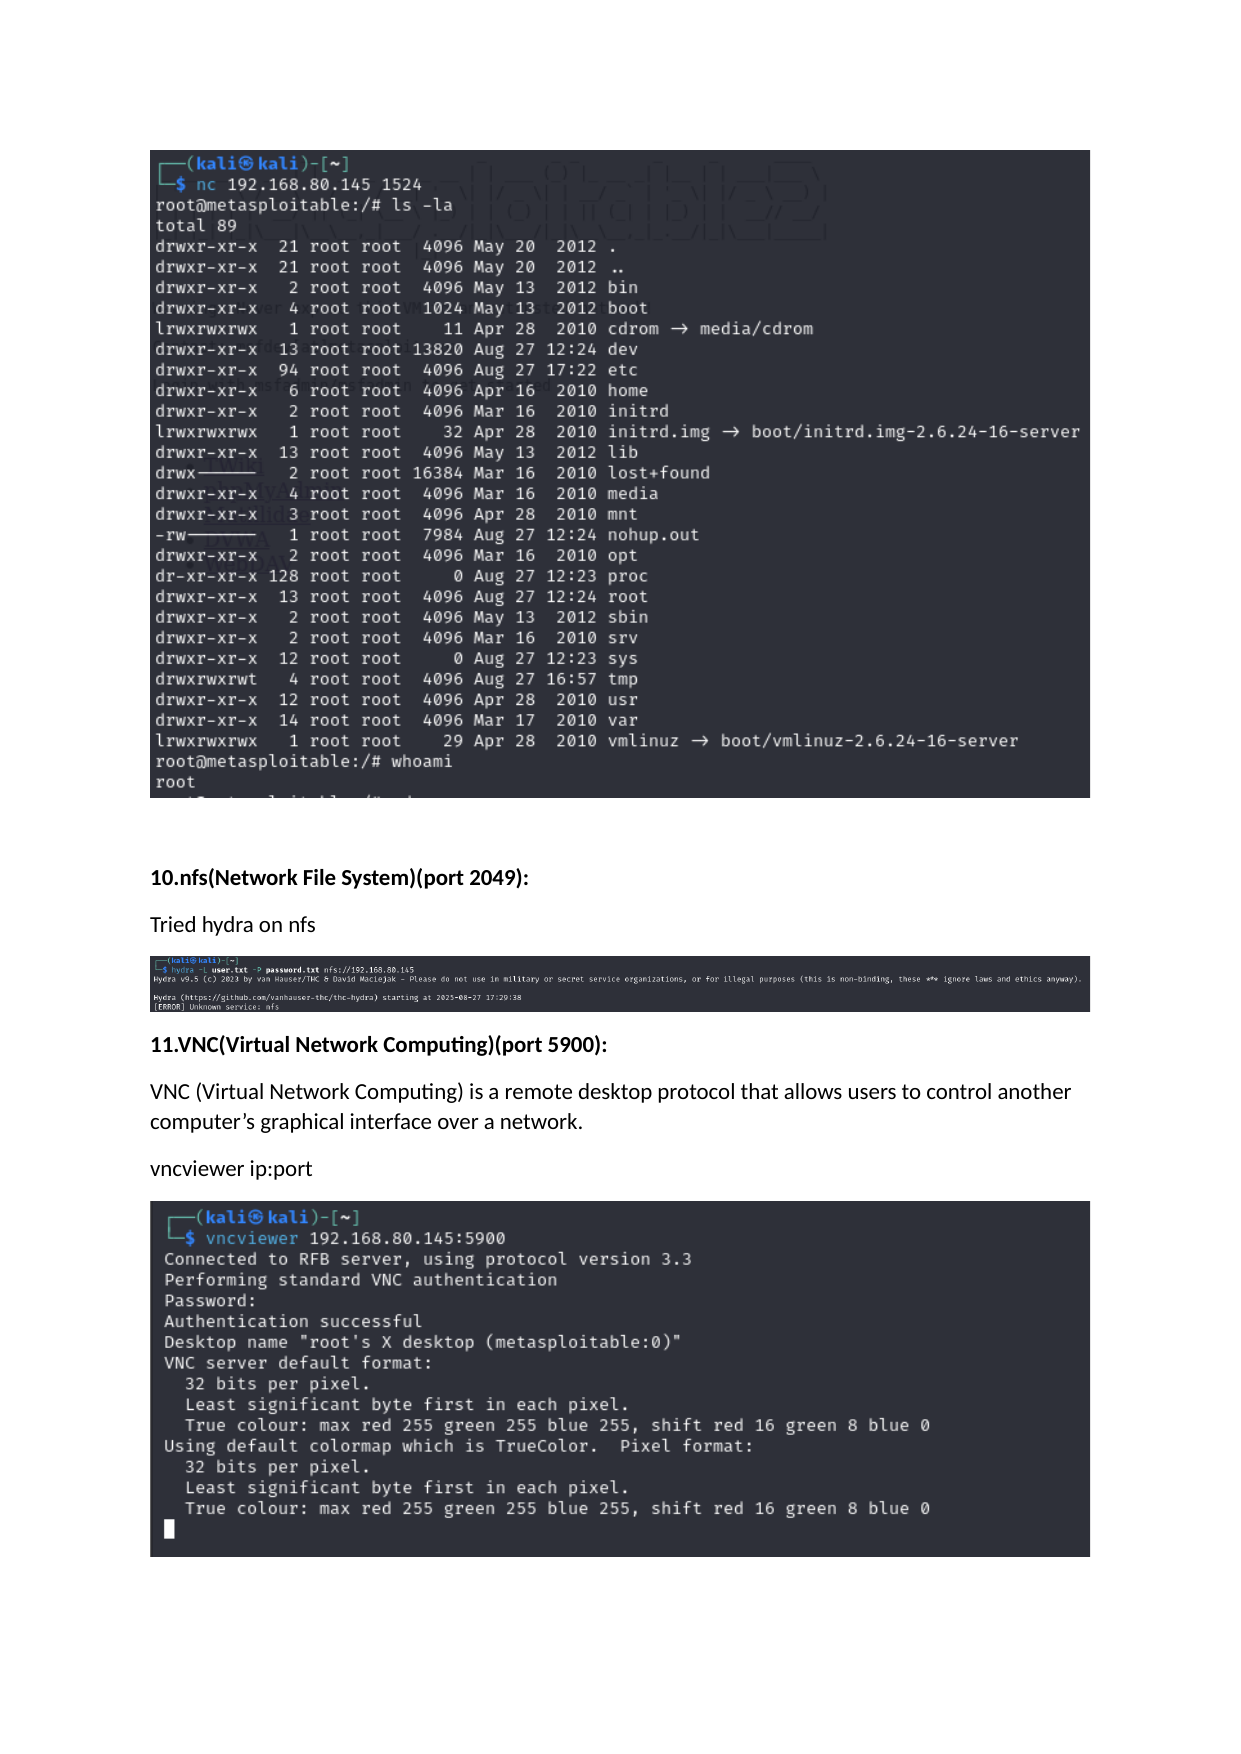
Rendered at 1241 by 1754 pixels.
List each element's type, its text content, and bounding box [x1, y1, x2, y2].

picture [150, 150, 1091, 798]
text VNC (Virtual Network Computing) is a remote desktop protocol that allows users to control another computer’s graphical interface over a network. [150, 1077, 1090, 1135]
text 11.VNC(Virtual Network Computing)(port 5900): [150, 1030, 1090, 1058]
picture [150, 1201, 1091, 1557]
picture [150, 956, 1091, 1012]
text Tried hydra on nfs [150, 910, 1090, 938]
text 10.nfs(Network File System)(port 2049): [150, 863, 1090, 891]
text vncviewer ip:port [150, 1154, 1090, 1182]
